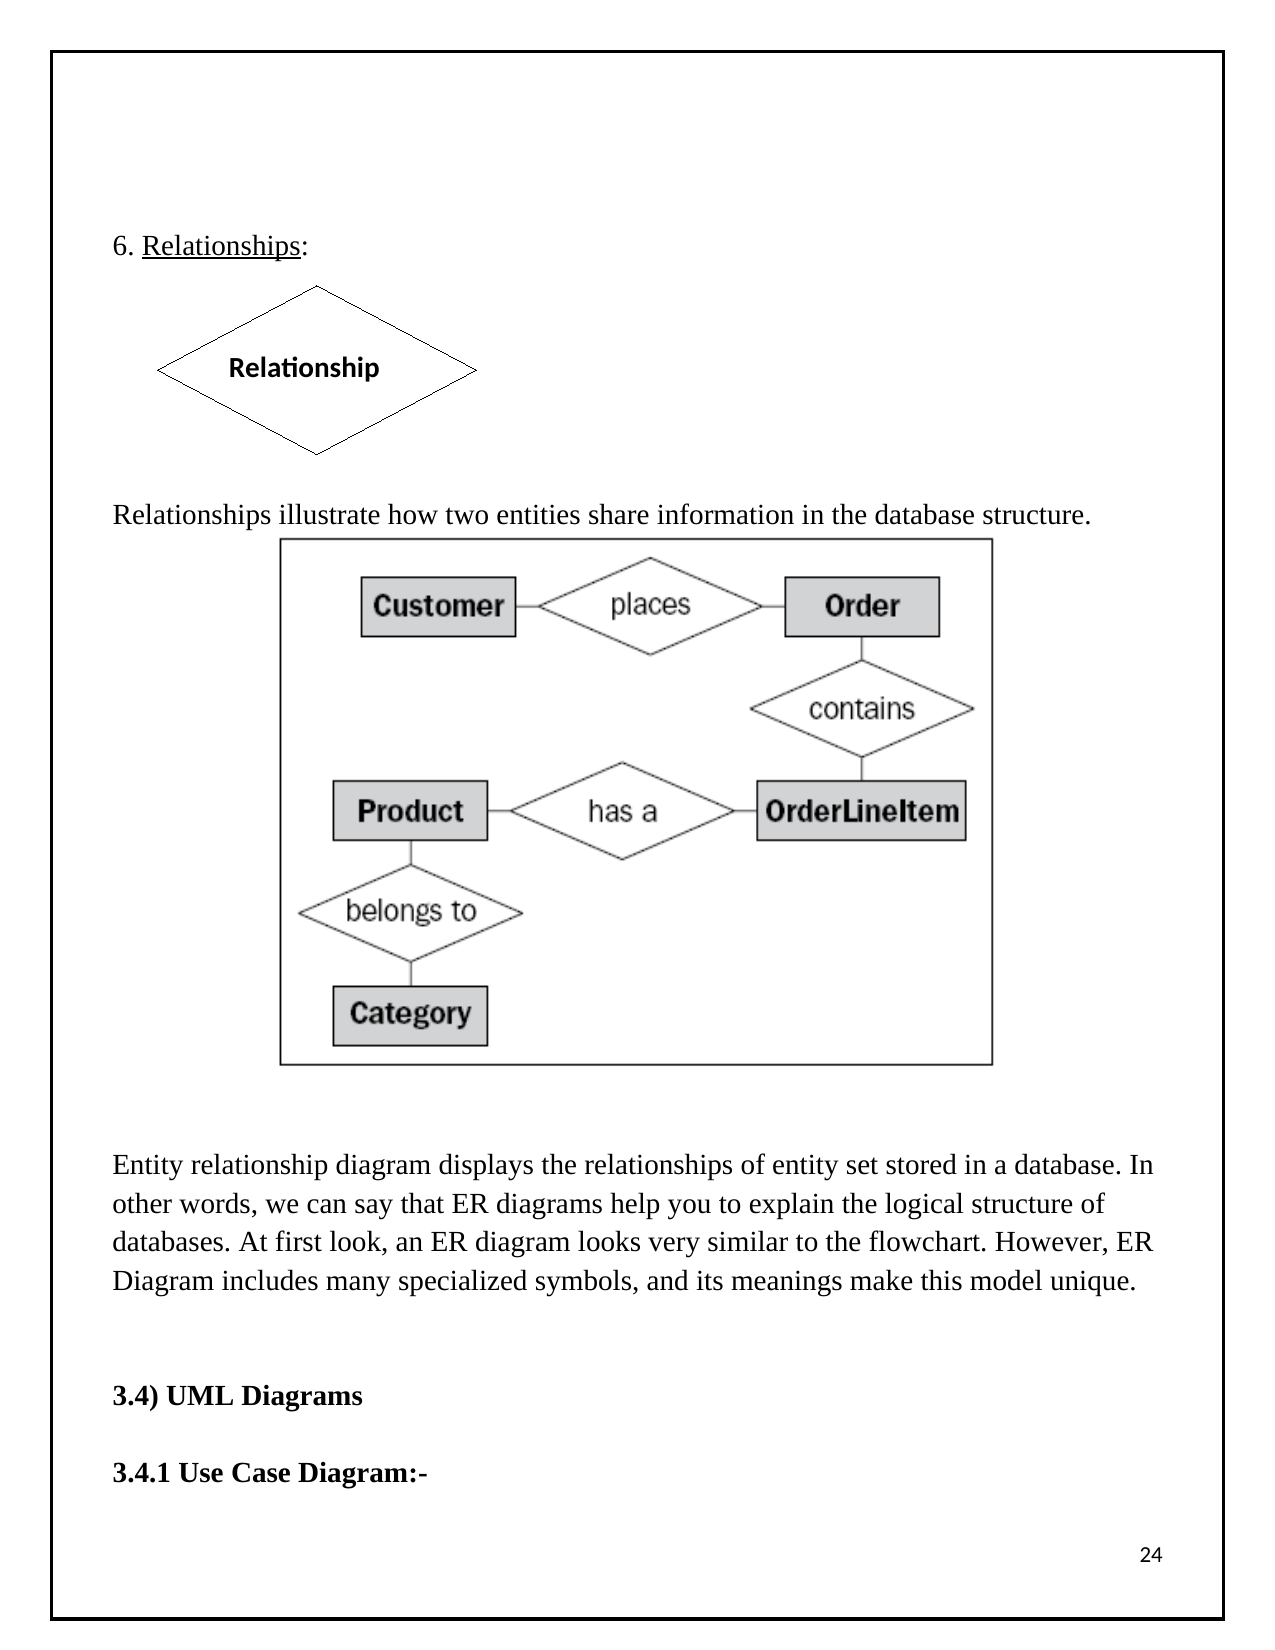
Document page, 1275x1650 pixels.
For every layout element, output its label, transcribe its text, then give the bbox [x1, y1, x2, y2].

text 3.4) UML Diagrams [112, 1378, 1162, 1412]
picture [275, 535, 1000, 1073]
text 3.4.1 Use Case Diagram:- [112, 1456, 1162, 1489]
text 6. Relationships: [112, 228, 1162, 262]
text Relationships illustrate how two entities share information in the database structure. [112, 497, 1162, 531]
text Entity relationship diagram displays the relationships of entity set stored in a database. In other words, we can say that ER diagrams help you to explain the logical structure of databases. At first look, an ER diagram looks very similar to the flowchart. However, ER Diagram includes many specialized symbols, and its meanings make this model unique. [112, 1147, 1155, 1296]
